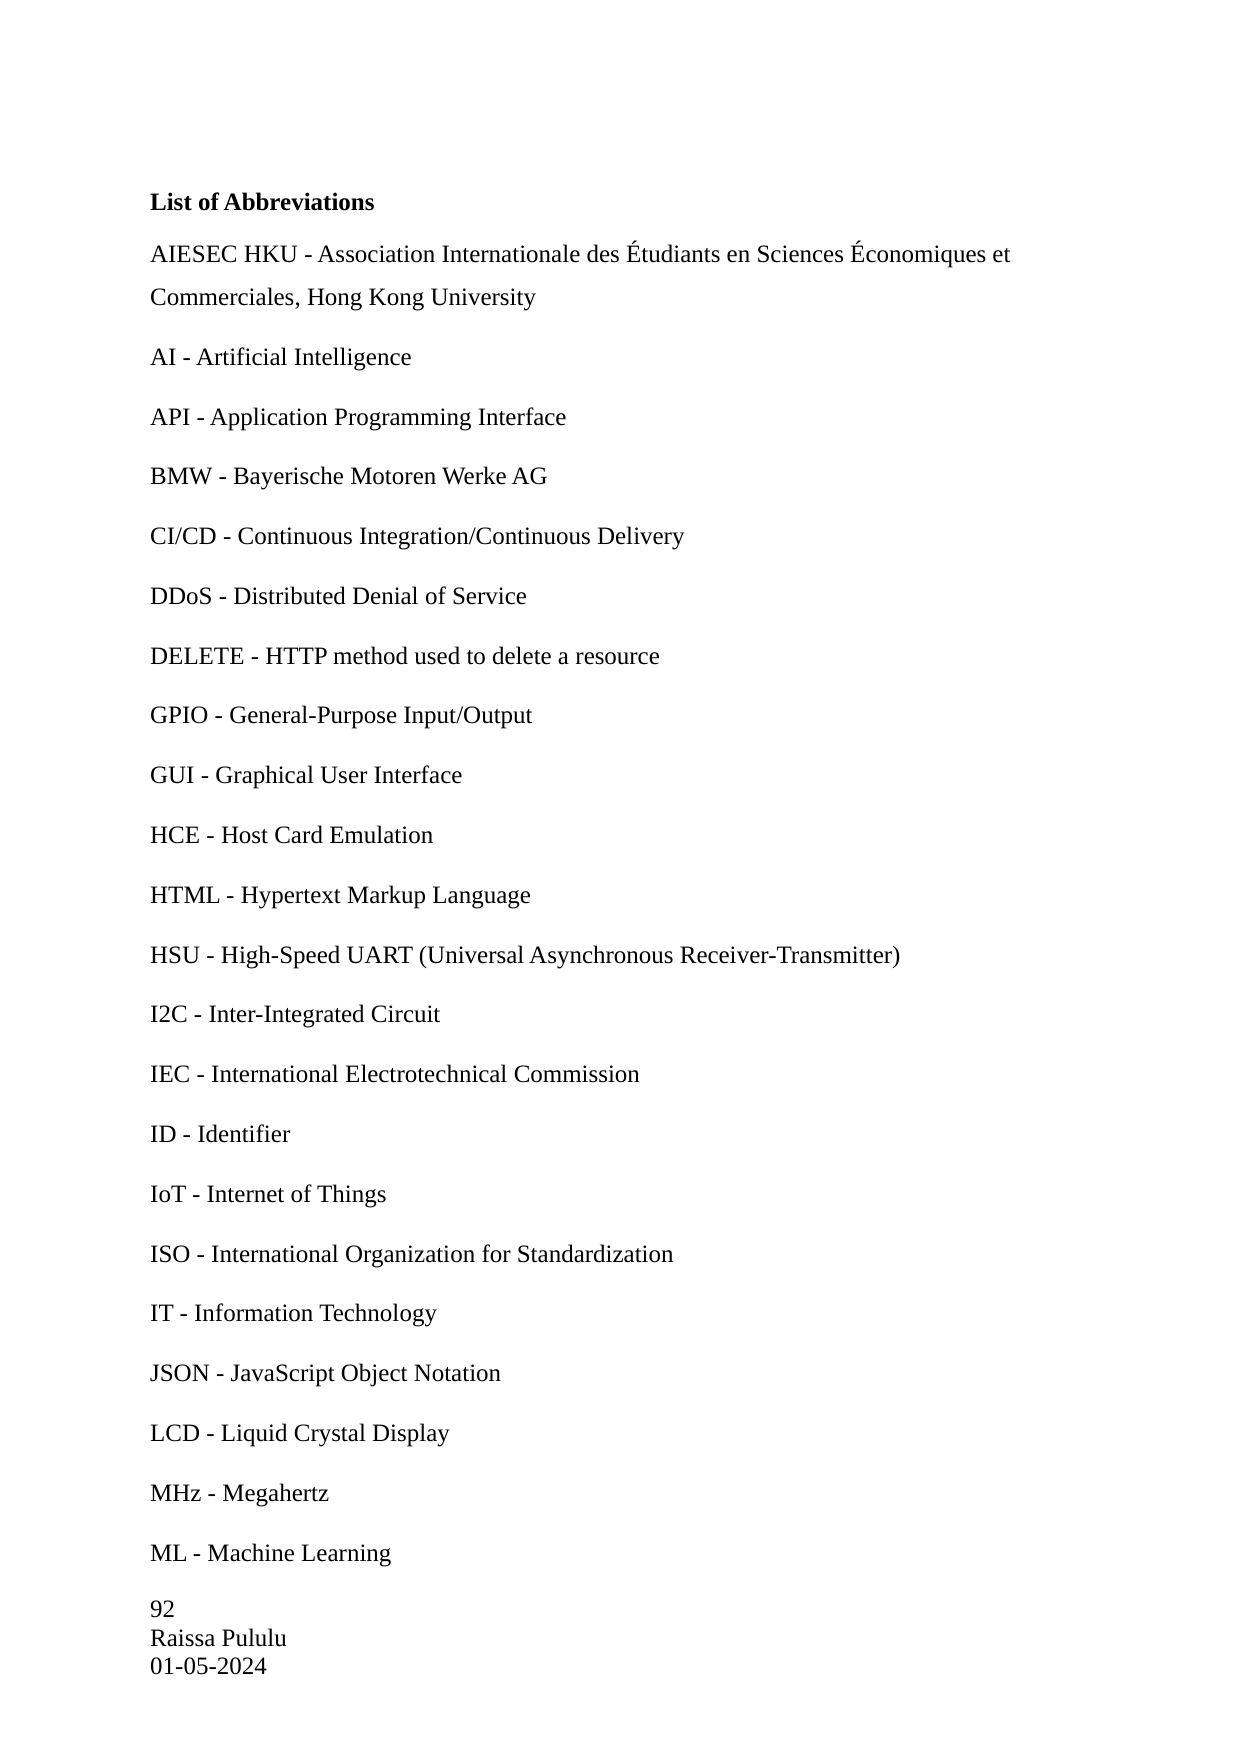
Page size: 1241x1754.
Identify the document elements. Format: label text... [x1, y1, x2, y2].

text BMW - Bayerische Motoren Werke AG [150, 461, 1090, 490]
text ID - Identifier [150, 1119, 1090, 1148]
subtitle List of Abbreviations [150, 187, 1090, 216]
text HSU - High-Speed UART (Universal Asynchronous Receiver-Transmitter) [150, 940, 1090, 968]
text DDoS - Distributed Denial of Service [150, 581, 1090, 610]
text IT - Information Technology [150, 1298, 1090, 1327]
text CI/CD - Continuous Integration/Continuous Delivery [150, 521, 1090, 550]
text API - Application Programming Interface [150, 402, 1090, 430]
text IoT - Internet of Things [150, 1179, 1090, 1208]
text DELETE - HTTP method used to delete a resource [150, 641, 1090, 669]
text AI - Artificial Intelligence [150, 342, 1090, 371]
text MHz - Megahertz [150, 1478, 1090, 1507]
text IEC - International Electrotechnical Commission [150, 1059, 1090, 1088]
text HCE - Host Card Emulation [150, 820, 1090, 849]
text ISO - International Organization for Standardization [150, 1239, 1090, 1267]
text GPIO - General-Purpose Input/Output [150, 701, 1090, 729]
text I2C - Inter-Integrated Circuit [150, 999, 1090, 1028]
text ML - Machine Learning [150, 1538, 1090, 1566]
text HTML - Hypertext Markup Language [150, 880, 1090, 909]
text JSON - JavaScript Object Notation [150, 1358, 1090, 1387]
text AIESEC HKU - Association Internationale des Étudiants en Sciences Économiques et Commerciales, Hong Kong University [150, 239, 1090, 311]
text GUI - Graphical User Interface [150, 760, 1090, 789]
text LCD - Liquid Crystal Display [150, 1418, 1090, 1447]
